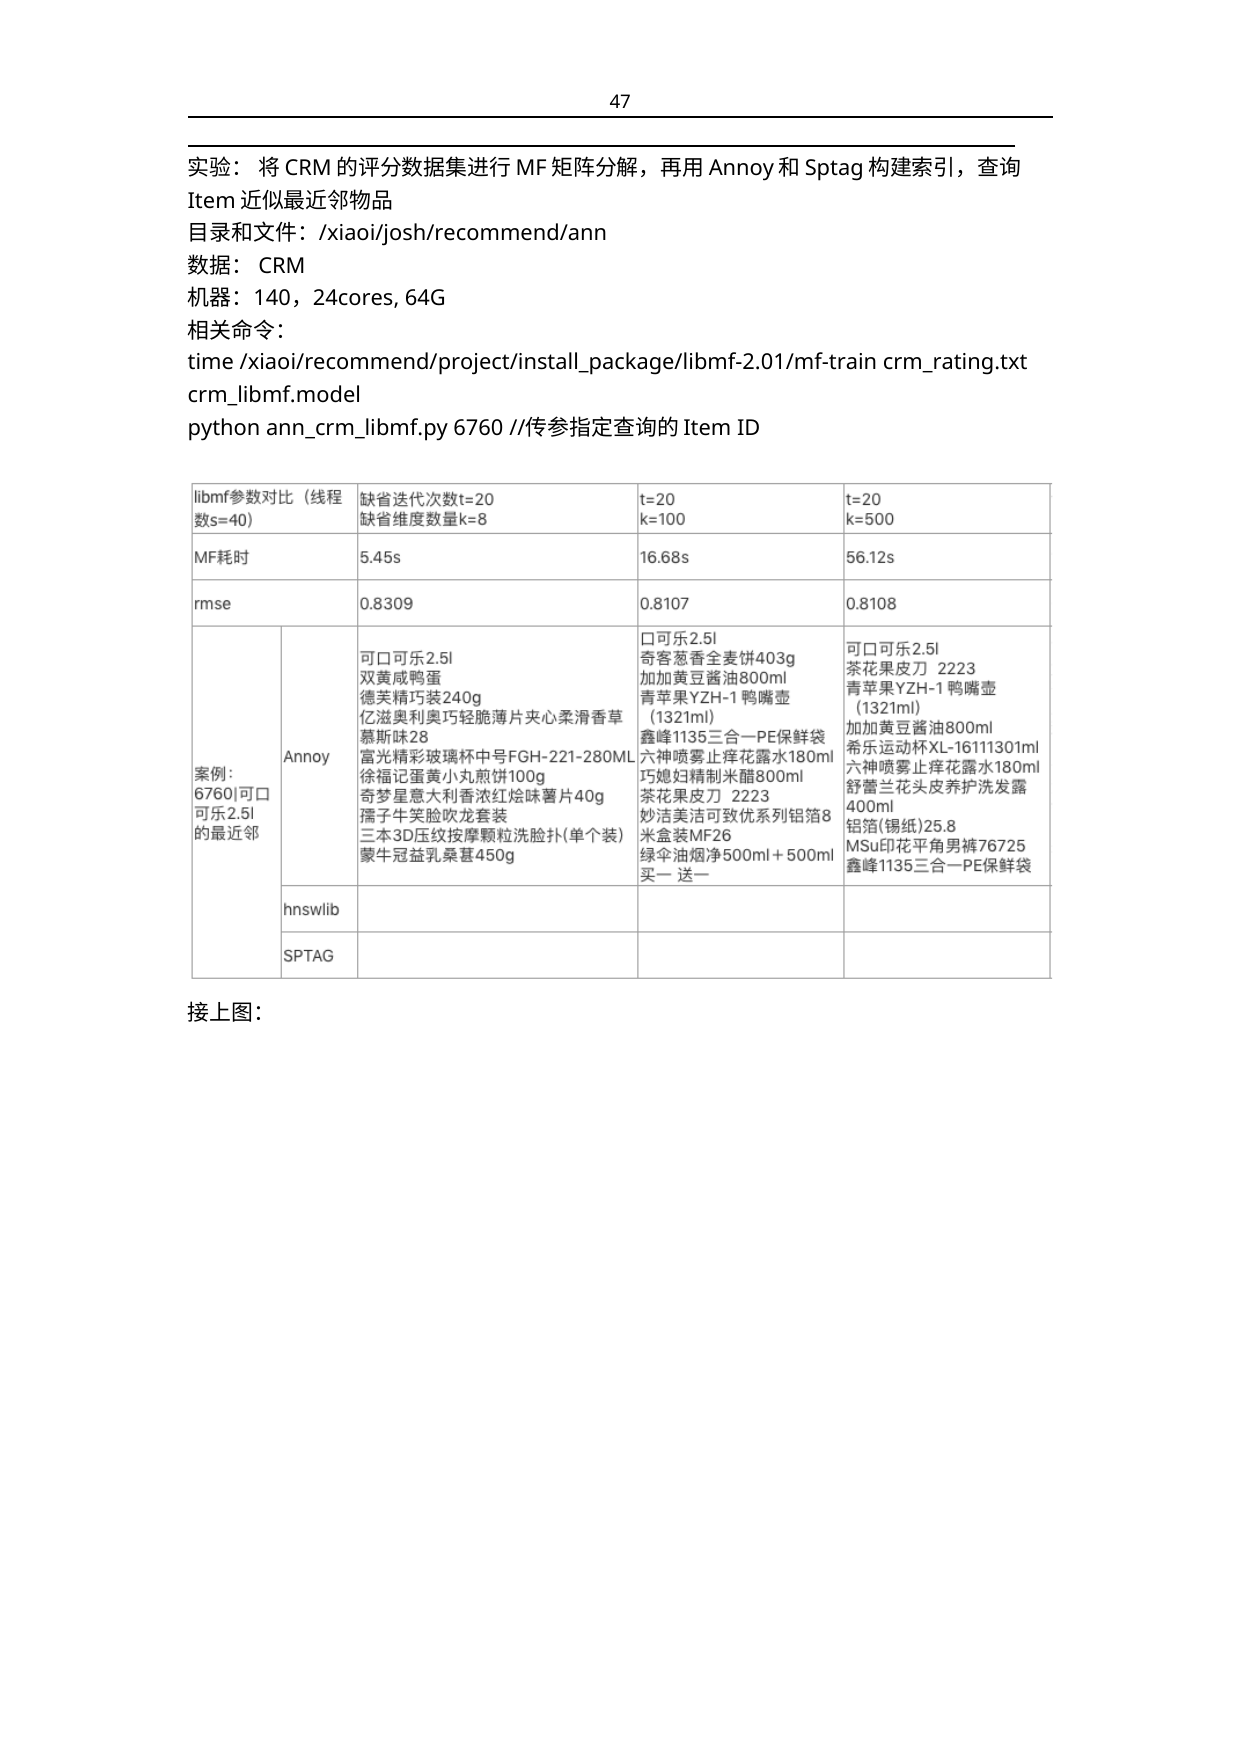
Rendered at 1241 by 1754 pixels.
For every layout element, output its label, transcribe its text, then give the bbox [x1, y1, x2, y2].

text 接上图： [187, 995, 1053, 1027]
text 实验： 将CRM的评分数据集进行MF矩阵分解，再用Annoy和Sptag构建索引，查询Item近似最近邻物品 [187, 150, 1053, 215]
text 相关命令： [187, 312, 1053, 345]
text time /xiaoi/recommend/project/install_package/libmf-2.01/mf-train crm_rating.txt crm_libmf.model [187, 345, 1053, 410]
picture [187, 476, 1053, 994]
text 机器：140，24cores, 64G [187, 280, 1053, 312]
text python ann_crm_libmf.py 6760 //传参指定查询的Item ID [187, 410, 1053, 442]
text 目录和文件：/xiaoi/josh/recommend/ann [187, 215, 1053, 247]
text 数据： CRM [187, 247, 1053, 280]
